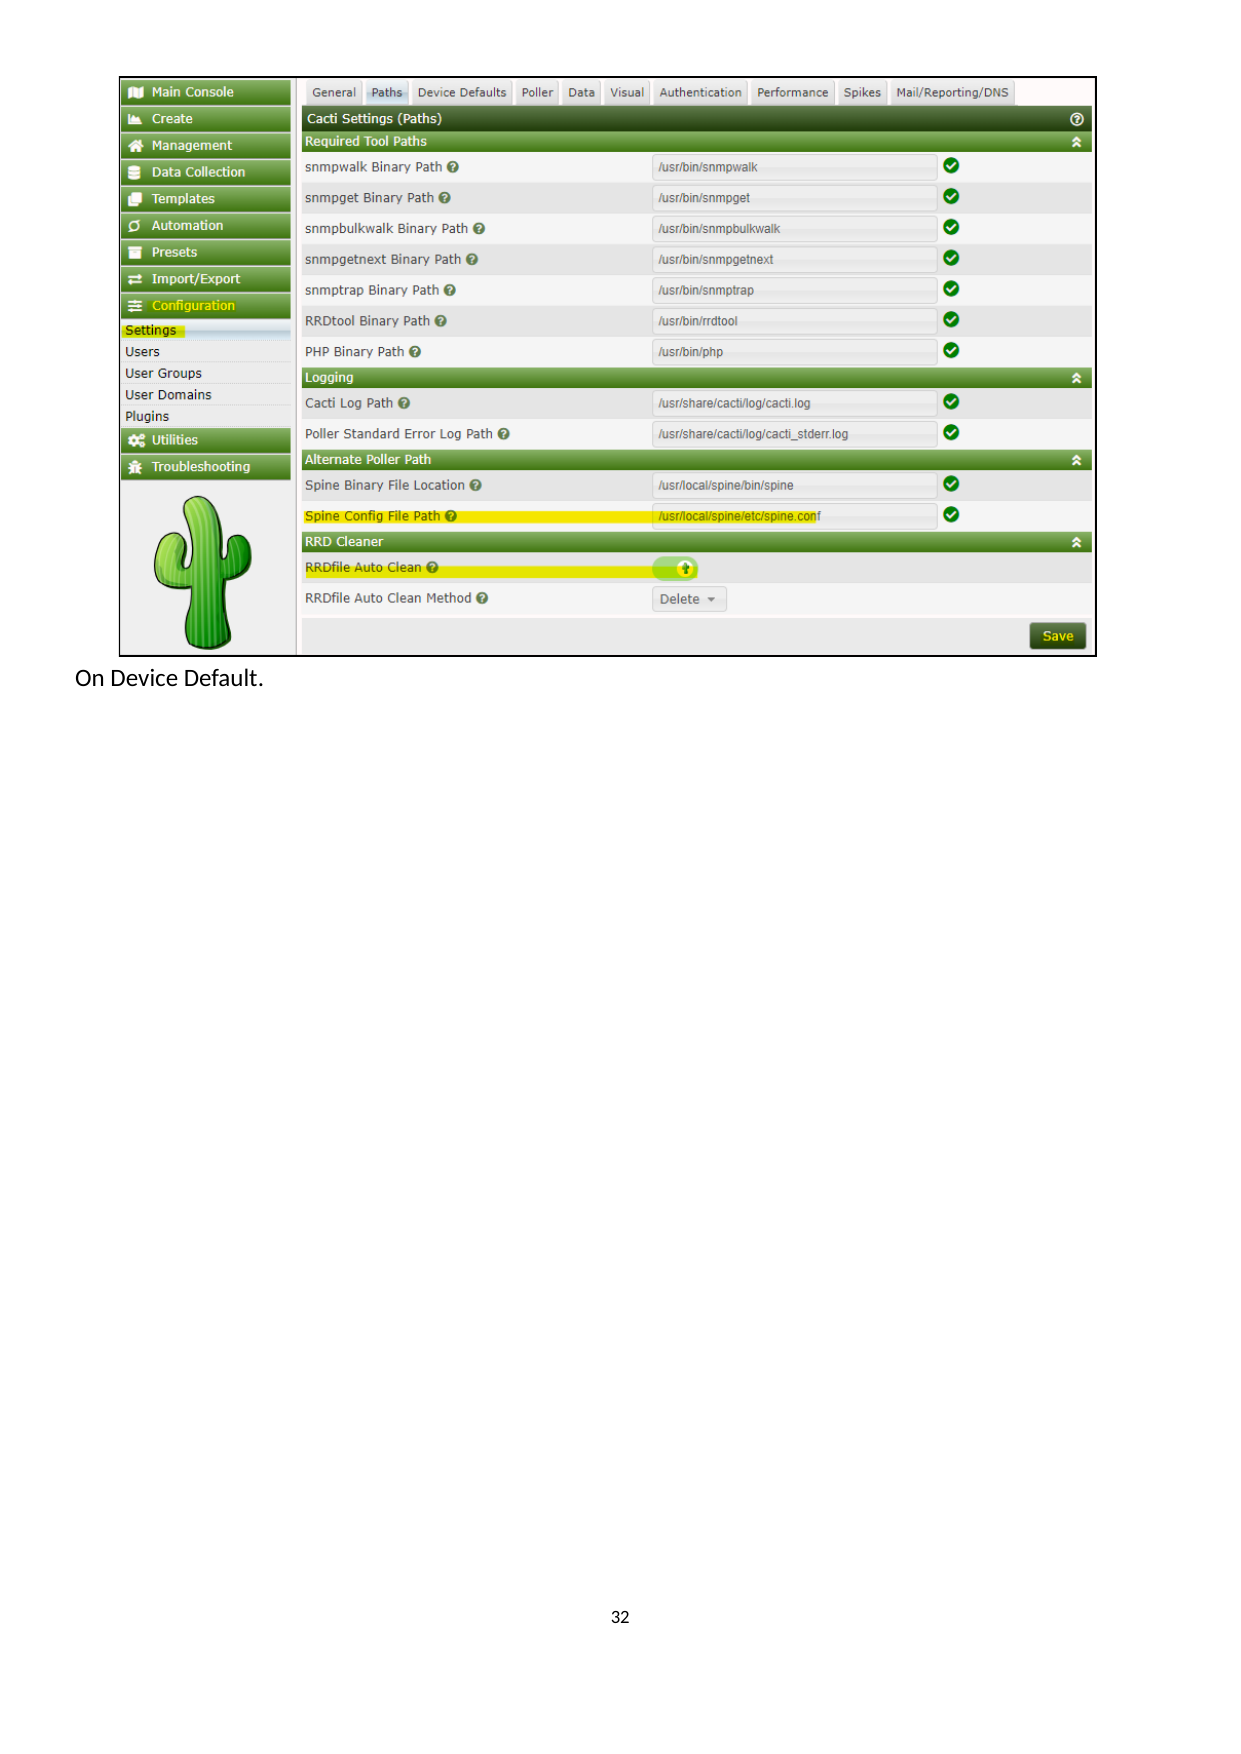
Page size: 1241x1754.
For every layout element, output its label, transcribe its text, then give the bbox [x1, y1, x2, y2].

picture [118, 76, 1097, 657]
text On Device Default. [75, 661, 1165, 694]
